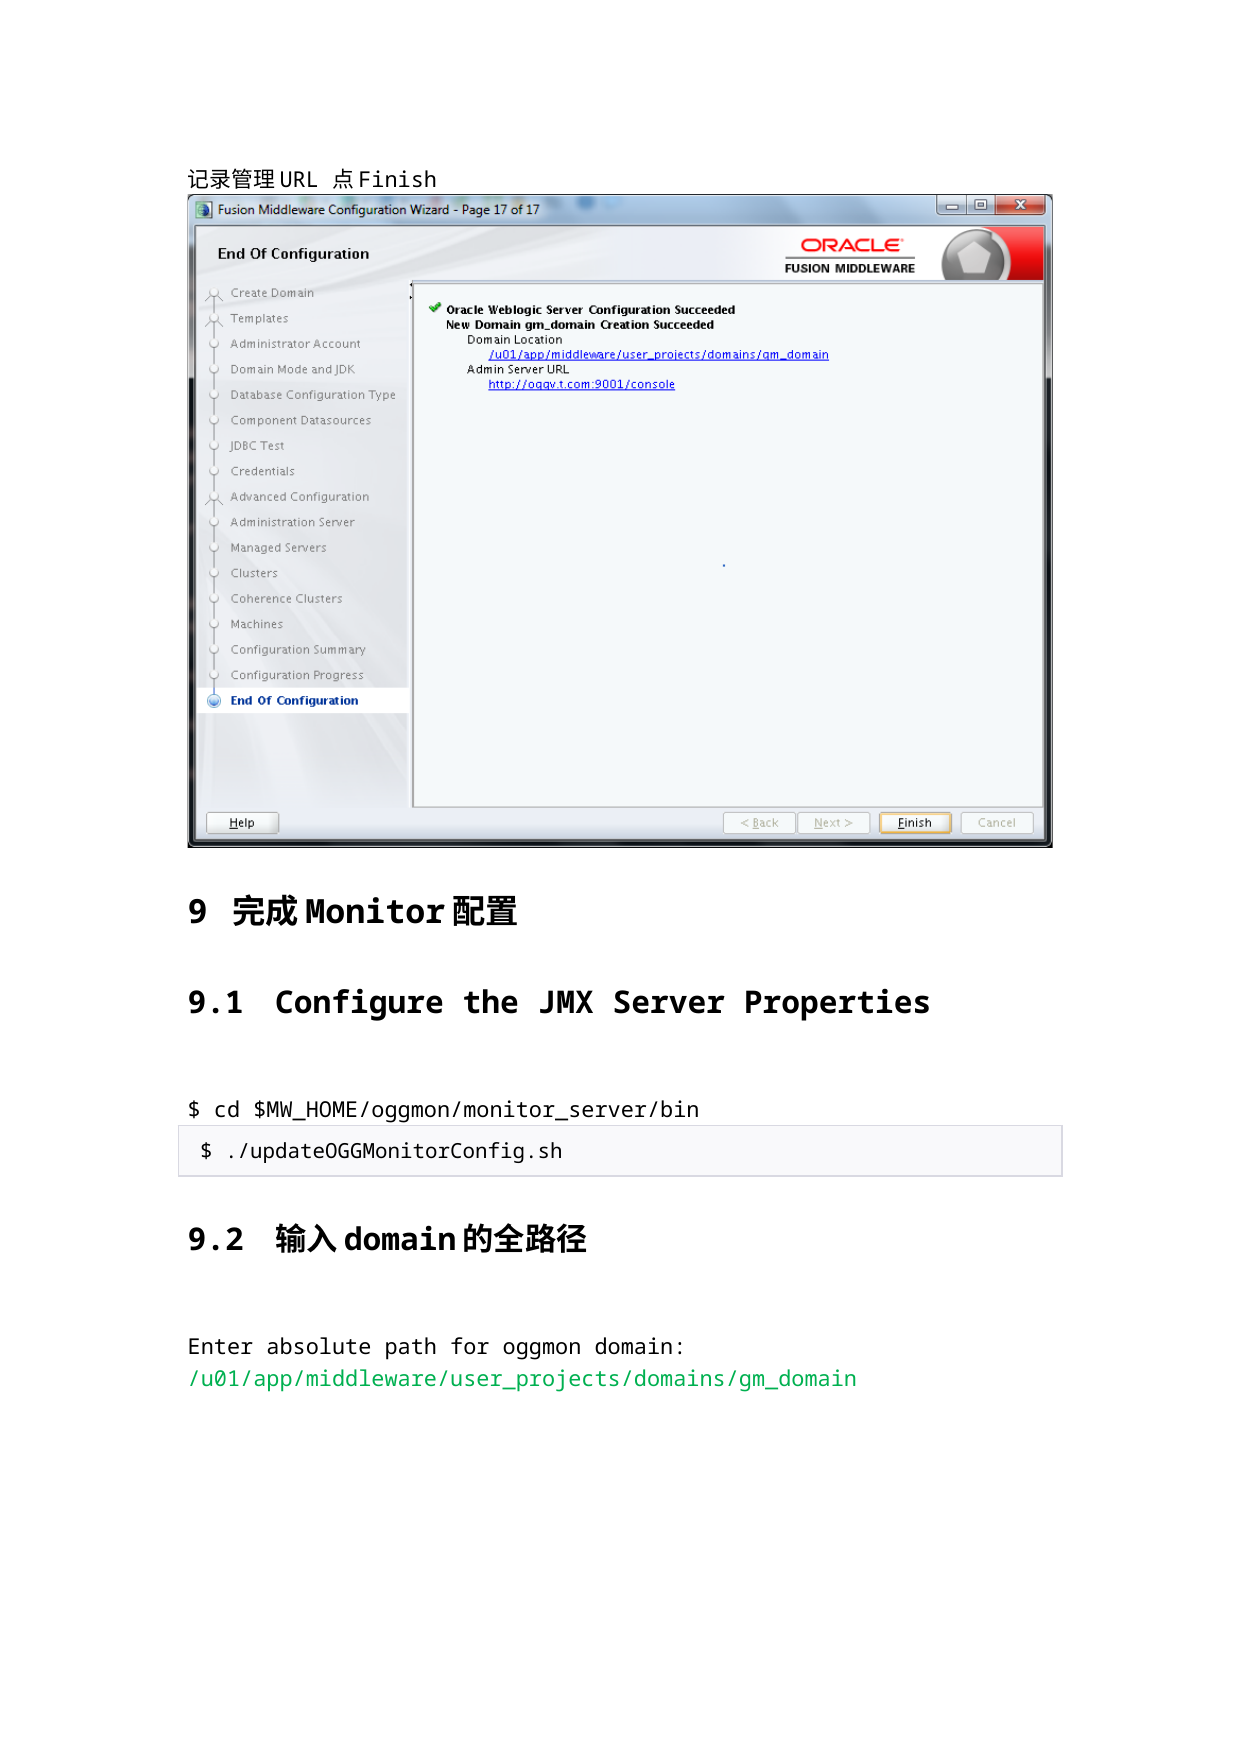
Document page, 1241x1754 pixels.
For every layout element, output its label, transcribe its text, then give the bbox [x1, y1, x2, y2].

text $ cd $MW_HOME/oggmon/monitor_server/bin [187, 1092, 1053, 1125]
subtitle 输入domain的全路径 [187, 1204, 1053, 1269]
text Enter absolute path for oggmon domain: [187, 1329, 1053, 1362]
picture [187, 194, 1053, 848]
text /u01/app/middleware/user_projects/domains/gm_domain [187, 1362, 1053, 1394]
text 记录管理URL 点Finish [187, 162, 1053, 194]
text $ ./updateOGGMonitorConfig.sh [179, 1126, 1061, 1175]
subtitle Configure the JMX Server Properties [187, 969, 1053, 1034]
subtitle 完成Monitor配置 [187, 877, 1053, 942]
